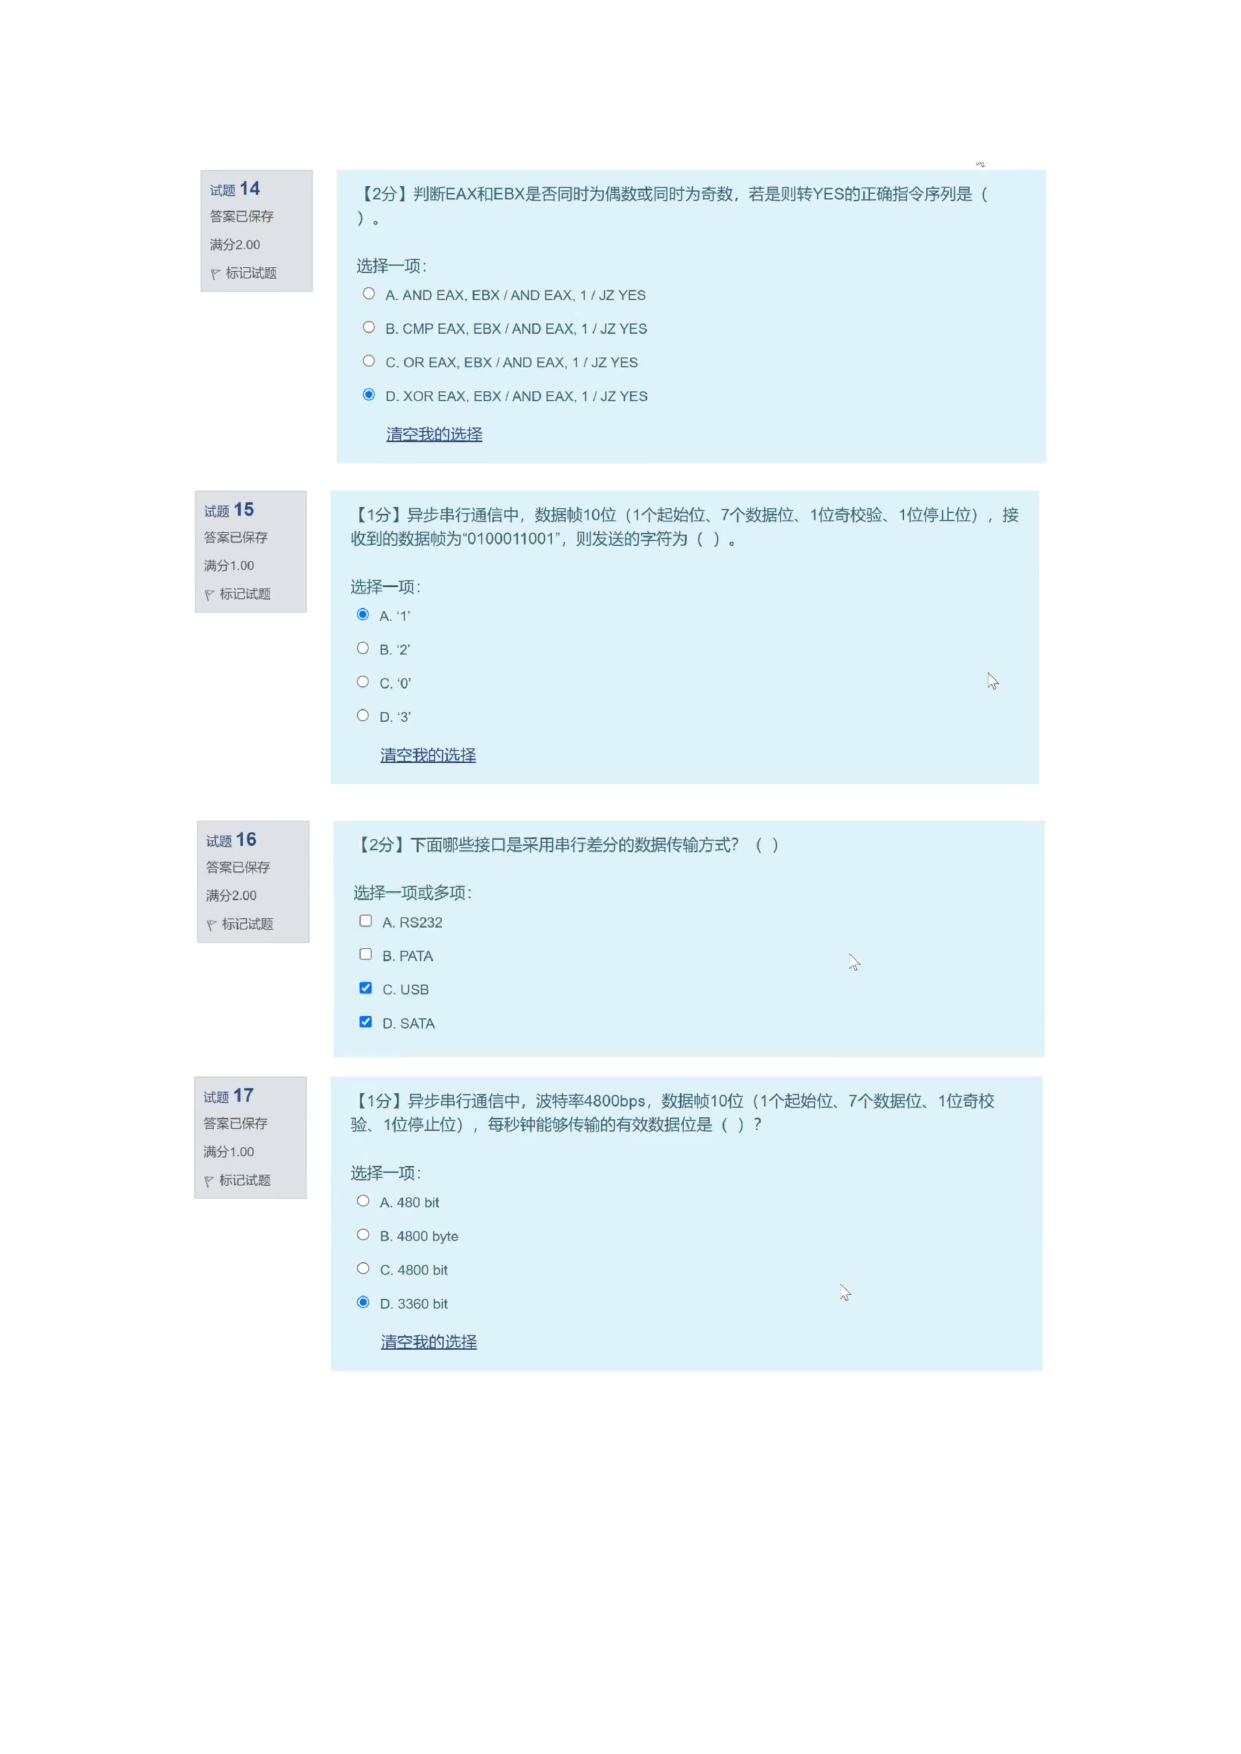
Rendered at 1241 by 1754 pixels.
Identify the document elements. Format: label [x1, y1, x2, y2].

picture [187, 812, 1053, 1069]
picture [187, 162, 1053, 476]
picture [187, 487, 1053, 796]
picture [187, 1072, 1053, 1378]
